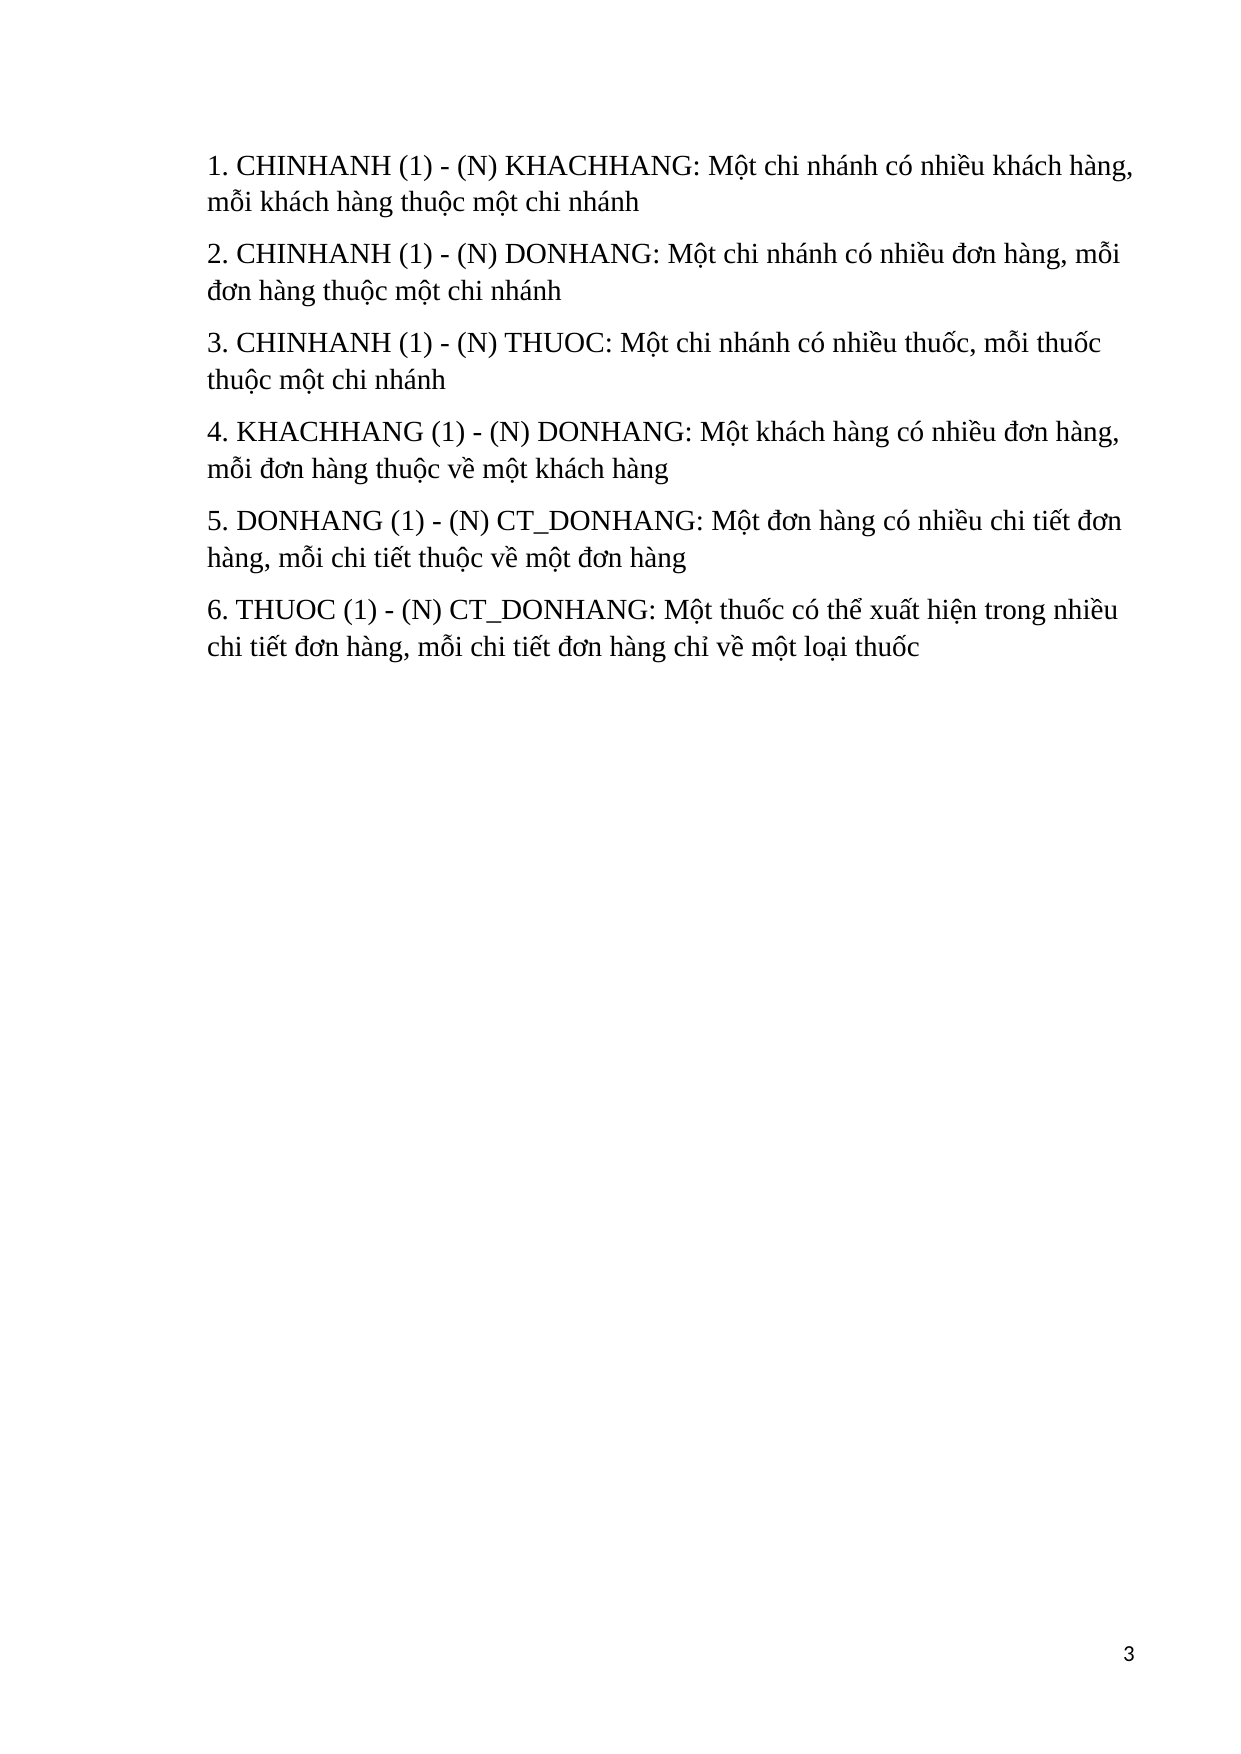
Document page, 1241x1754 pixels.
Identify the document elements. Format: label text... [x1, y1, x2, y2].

text 2. CHINHANH (1) - (N) DONHANG: Một chi nhánh có nhiều đơn hàng, mỗi đơn hàng thuộc một chi nhánh [207, 237, 1134, 306]
text 3. CHINHANH (1) - (N) THUOC: Một chi nhánh có nhiều thuốc, mỗi thuốc thuộc một chi nhánh [207, 326, 1134, 395]
text 4. KHACHHANG (1) - (N) DONHANG: Một khách hàng có nhiều đơn hàng, mỗi đơn hàng thuộc về một khách hàng [207, 414, 1134, 484]
text 6. THUOC (1) - (N) CT_DONHANG: Một thuốc có thể xuất hiện trong nhiều chi tiết đơn hàng, mỗi chi tiết đơn hàng chỉ về một loại thuốc [207, 592, 1134, 662]
text 5. DONHANG (1) - (N) CT_DONHANG: Một đơn hàng có nhiều chi tiết đơn hàng, mỗi chi tiết thuộc về một đơn hàng [207, 503, 1134, 573]
text 1. CHINHANH (1) - (N) KHACHHANG: Một chi nhánh có nhiều khách hàng, mỗi khách hàng thuộc một chi nhánh [207, 148, 1134, 217]
